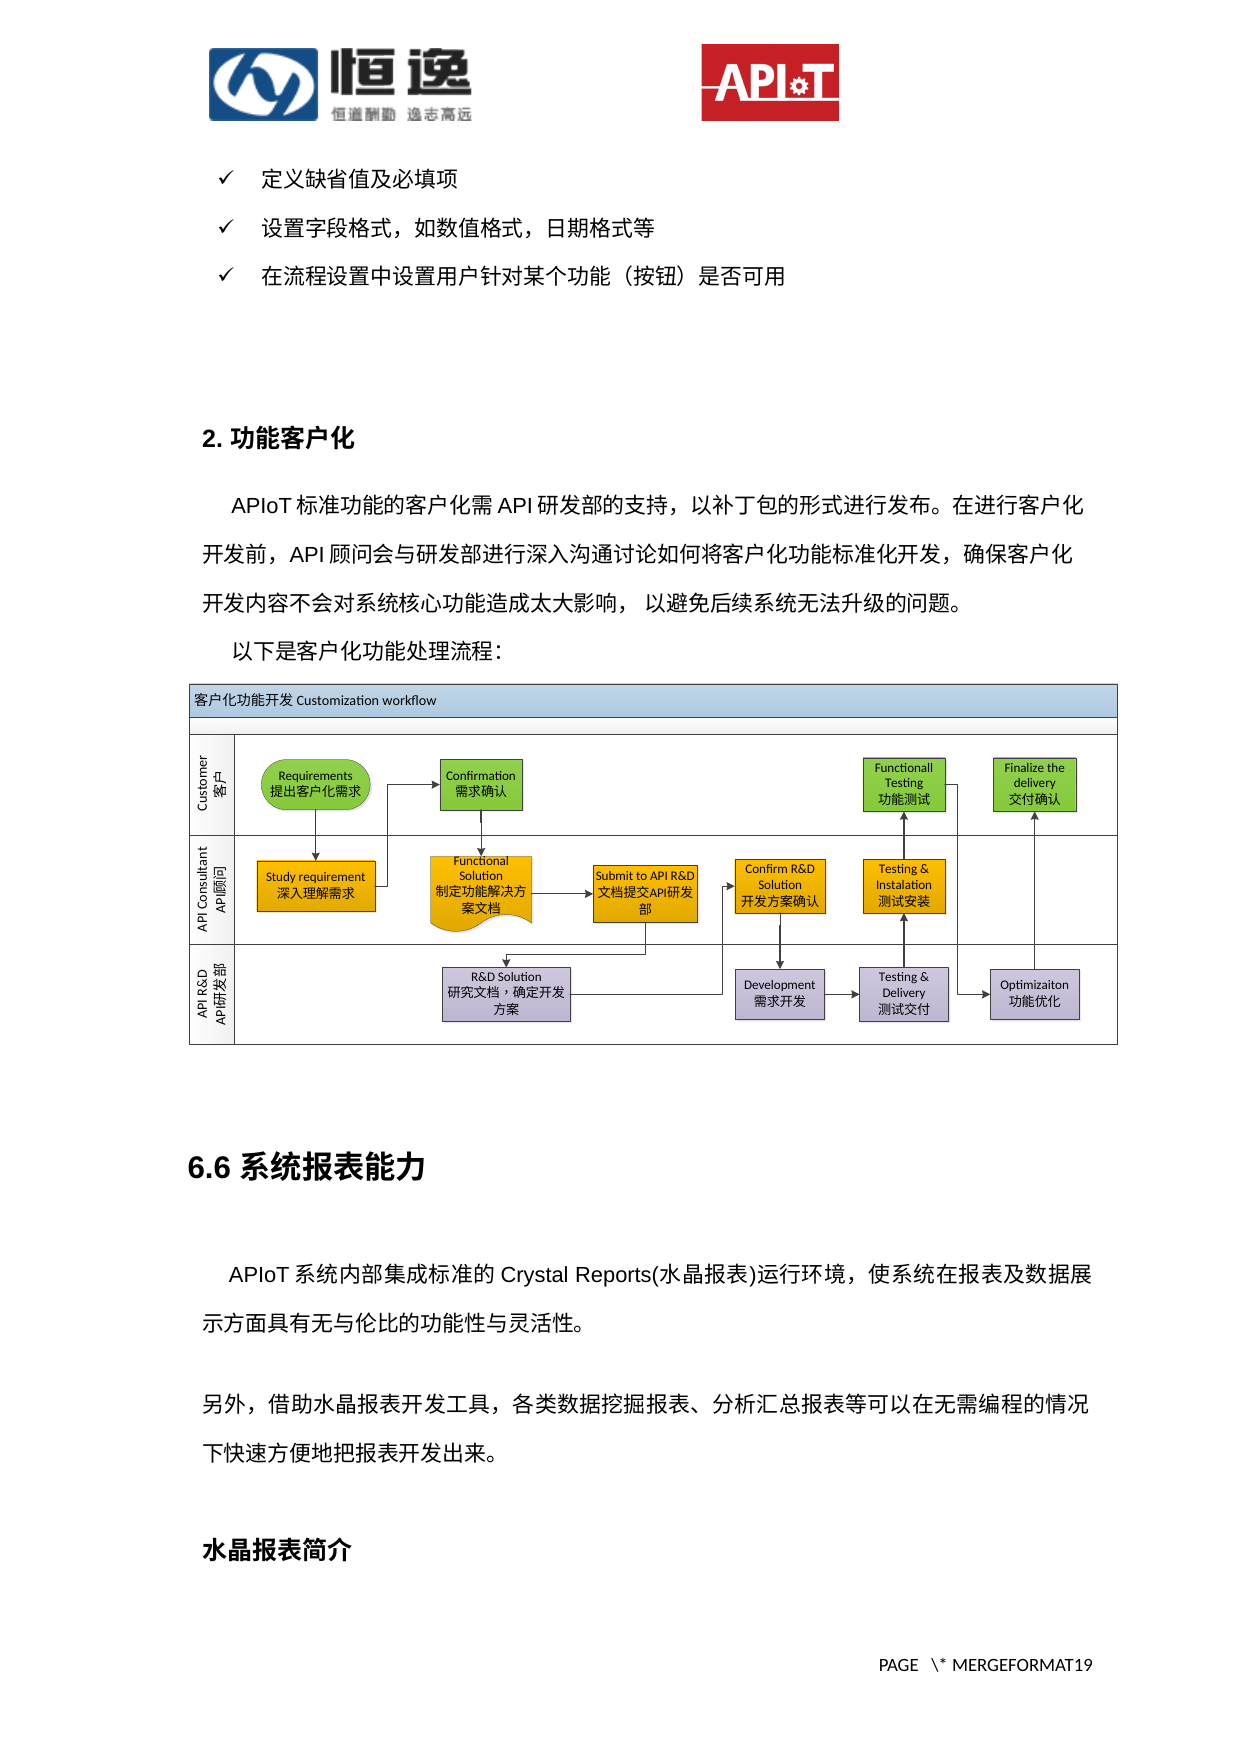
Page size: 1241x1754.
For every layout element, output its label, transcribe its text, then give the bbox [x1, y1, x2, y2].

picture [209, 48, 474, 121]
text 水晶报表简介 [187, 1516, 1093, 1581]
picture [701, 44, 839, 121]
text APIoT系统内部集成标准的Crystal Reports(水晶报表)运行环境，使系统在报表及数据展示方面具有无与伦比的功能性与灵活性。 [202, 1257, 1093, 1338]
list 设置字段格式，如数值格式，日期格式等 [217, 210, 1093, 243]
text 2. 功能客户化 [187, 404, 1093, 469]
text 以下是客户化功能处理流程： [202, 633, 1093, 666]
list 定义缺省值及必填项 [217, 162, 1093, 194]
list 在流程设置中设置用户针对某个功能（按钮）是否可用 [217, 259, 1093, 291]
text APIoT标准功能的客户化需API研发部的支持，以补丁包的形式进行发布。在进行客户化开发前，API顾问会与研发部进行深入沟通讨论如何将客户化功能标准化开发，确保客户化开发内容不会对系统核心功能造成太大影响， 以避免后续系统无法升级的问题。 [202, 488, 1093, 618]
subtitle 6.6 系统报表能力 [187, 1132, 1093, 1197]
text 另外，借助水晶报表开发工具，各类数据挖掘报表、分析汇总报表等可以在无需编程的情况下快速方便地把报表开发出来。 [202, 1387, 1093, 1468]
